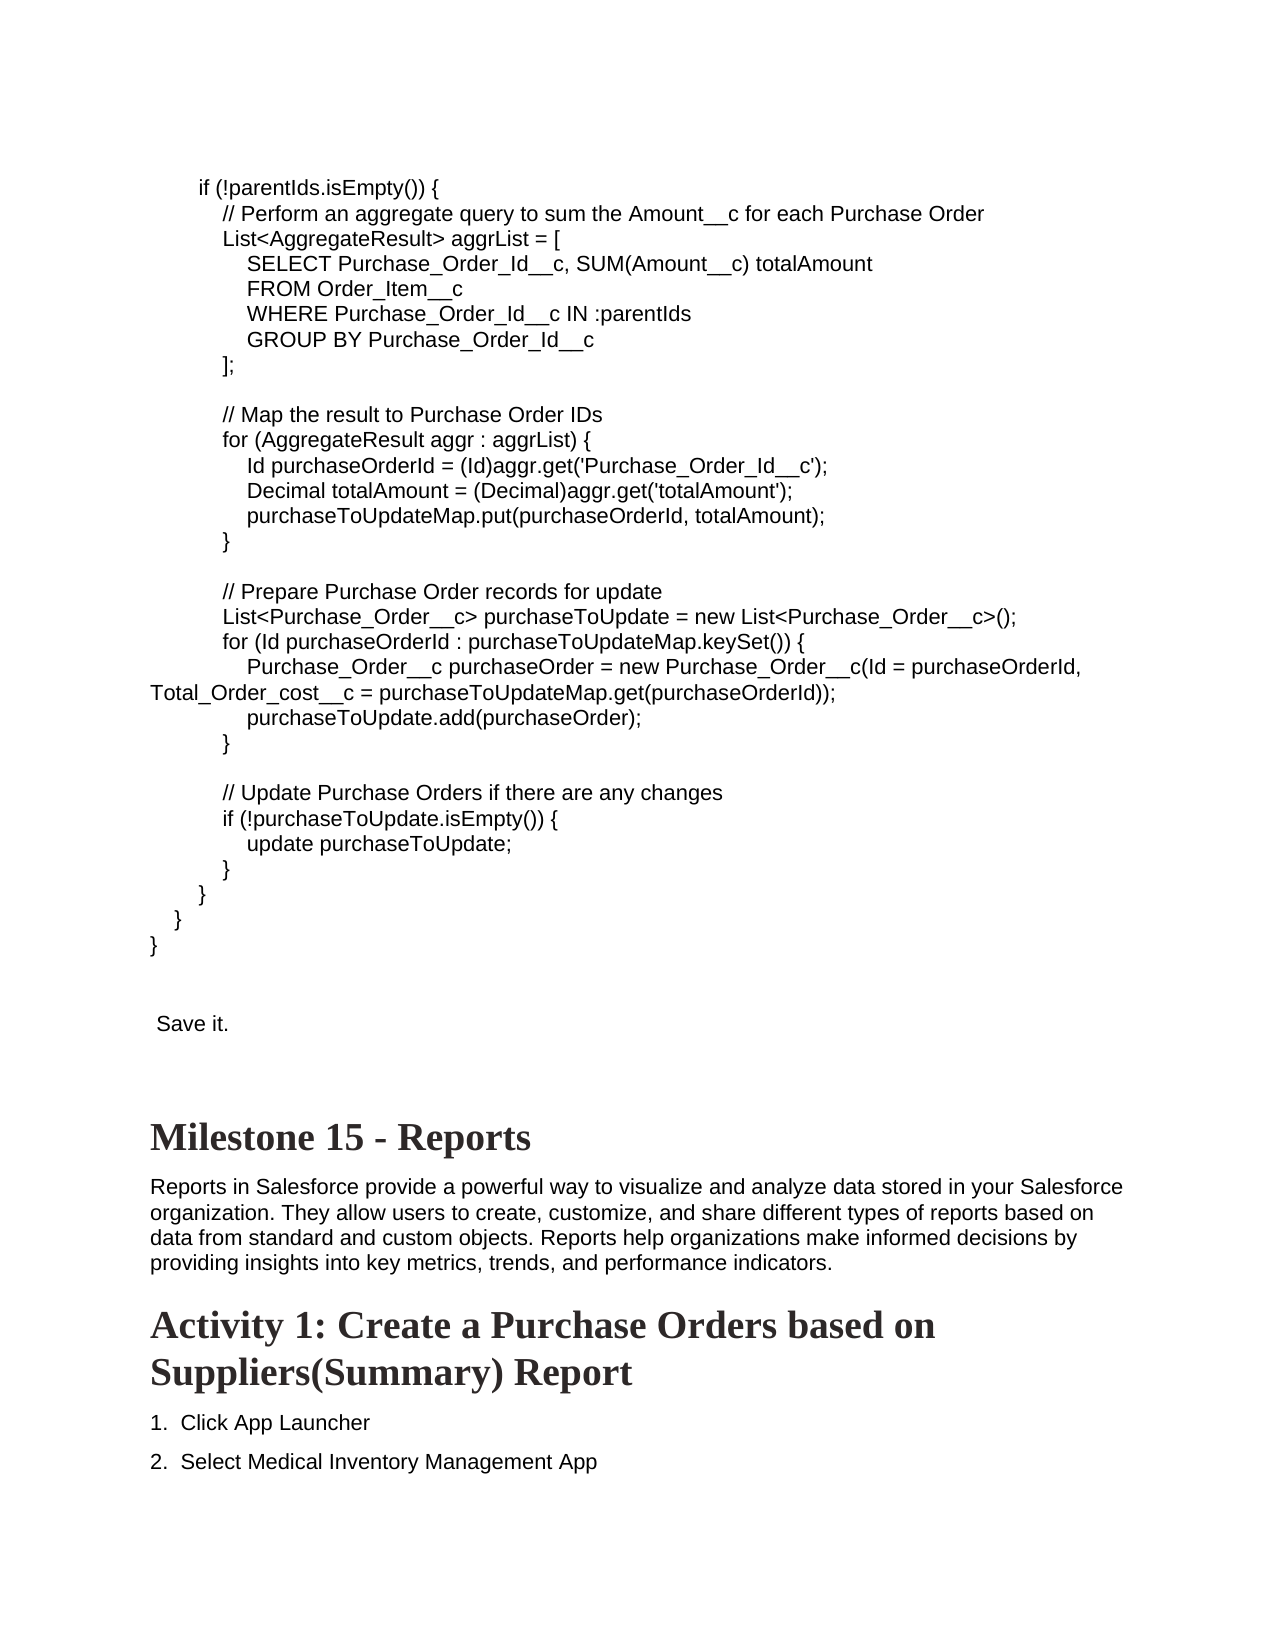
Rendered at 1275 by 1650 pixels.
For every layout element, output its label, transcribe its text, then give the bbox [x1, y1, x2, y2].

text // Prepare Purchase Order records for update [150, 578, 1125, 604]
text } [150, 528, 1125, 553]
text for (Id purchaseOrderId : purchaseToUpdateMap.keySet()) { [150, 629, 1125, 654]
text Reports in Salesforce provide a powerful way to visualize and analyze data stored in your Salesforce organization. They allow users to create, customize, and share different types of reports based on data from standard and custom objects. Reports help organizations make informed decisions by providing insights into key metrics, trends, and performance indicators. [150, 1174, 1125, 1275]
text } [150, 906, 1125, 931]
text Purchase_Order__c purchaseOrder = new Purchase_Order__c(Id = purchaseOrderId, Total_Order_cost__c = purchaseToUpdateMap.get(purchaseOrderId)); [150, 654, 1125, 704]
text // Update Purchase Orders if there are any changes [150, 780, 1125, 805]
text SELECT Purchase_Order_Id__c, SUM(Amount__c) totalAmount [150, 251, 1125, 276]
text purchaseToUpdateMap.put(purchaseOrderId, totalAmount); [150, 503, 1125, 528]
text List<Purchase_Order__c> purchaseToUpdate = new List<Purchase_Order__c>(); [150, 604, 1125, 629]
text } [150, 730, 1125, 755]
text WHERE Purchase_Order_Id__c IN :parentIds [150, 301, 1125, 326]
text update purchaseToUpdate; [150, 831, 1125, 856]
text } [150, 931, 1125, 957]
text Id purchaseOrderId = (Id)aggr.get('Purchase_Order_Id__c'); [150, 452, 1125, 478]
text if (!purchaseToUpdate.isEmpty()) { [150, 805, 1125, 831]
text 2. Select Medical Inventory Management App [150, 1449, 1125, 1474]
text GROUP BY Purchase_Order_Id__c [150, 326, 1125, 352]
text // Perform an aggregate query to sum the Amount__c for each Purchase Order [150, 200, 1125, 226]
text purchaseToUpdate.add(purchaseOrder); [150, 704, 1125, 730]
text Decimal totalAmount = (Decimal)aggr.get('totalAmount'); [150, 478, 1125, 503]
text ]; [150, 352, 1125, 377]
text Save it. [150, 1011, 1125, 1036]
subtitle Milestone 15 - Reports [150, 1099, 1125, 1159]
text } [150, 881, 1125, 906]
text } [150, 856, 1125, 881]
text 1. Click App Launcher [150, 1409, 1125, 1435]
text FROM Order_Item__c [150, 276, 1125, 301]
text for (AggregateResult aggr : aggrList) { [150, 427, 1125, 452]
text List<AggregateResult> aggrList = [ [150, 226, 1125, 251]
text if (!parentIds.isEmpty()) { [150, 175, 1125, 200]
text // Map the result to Purchase Order IDs [150, 402, 1125, 427]
subtitle Activity 1: Create a Purchase Orders based on Suppliers(Summary) Report [150, 1300, 1125, 1394]
